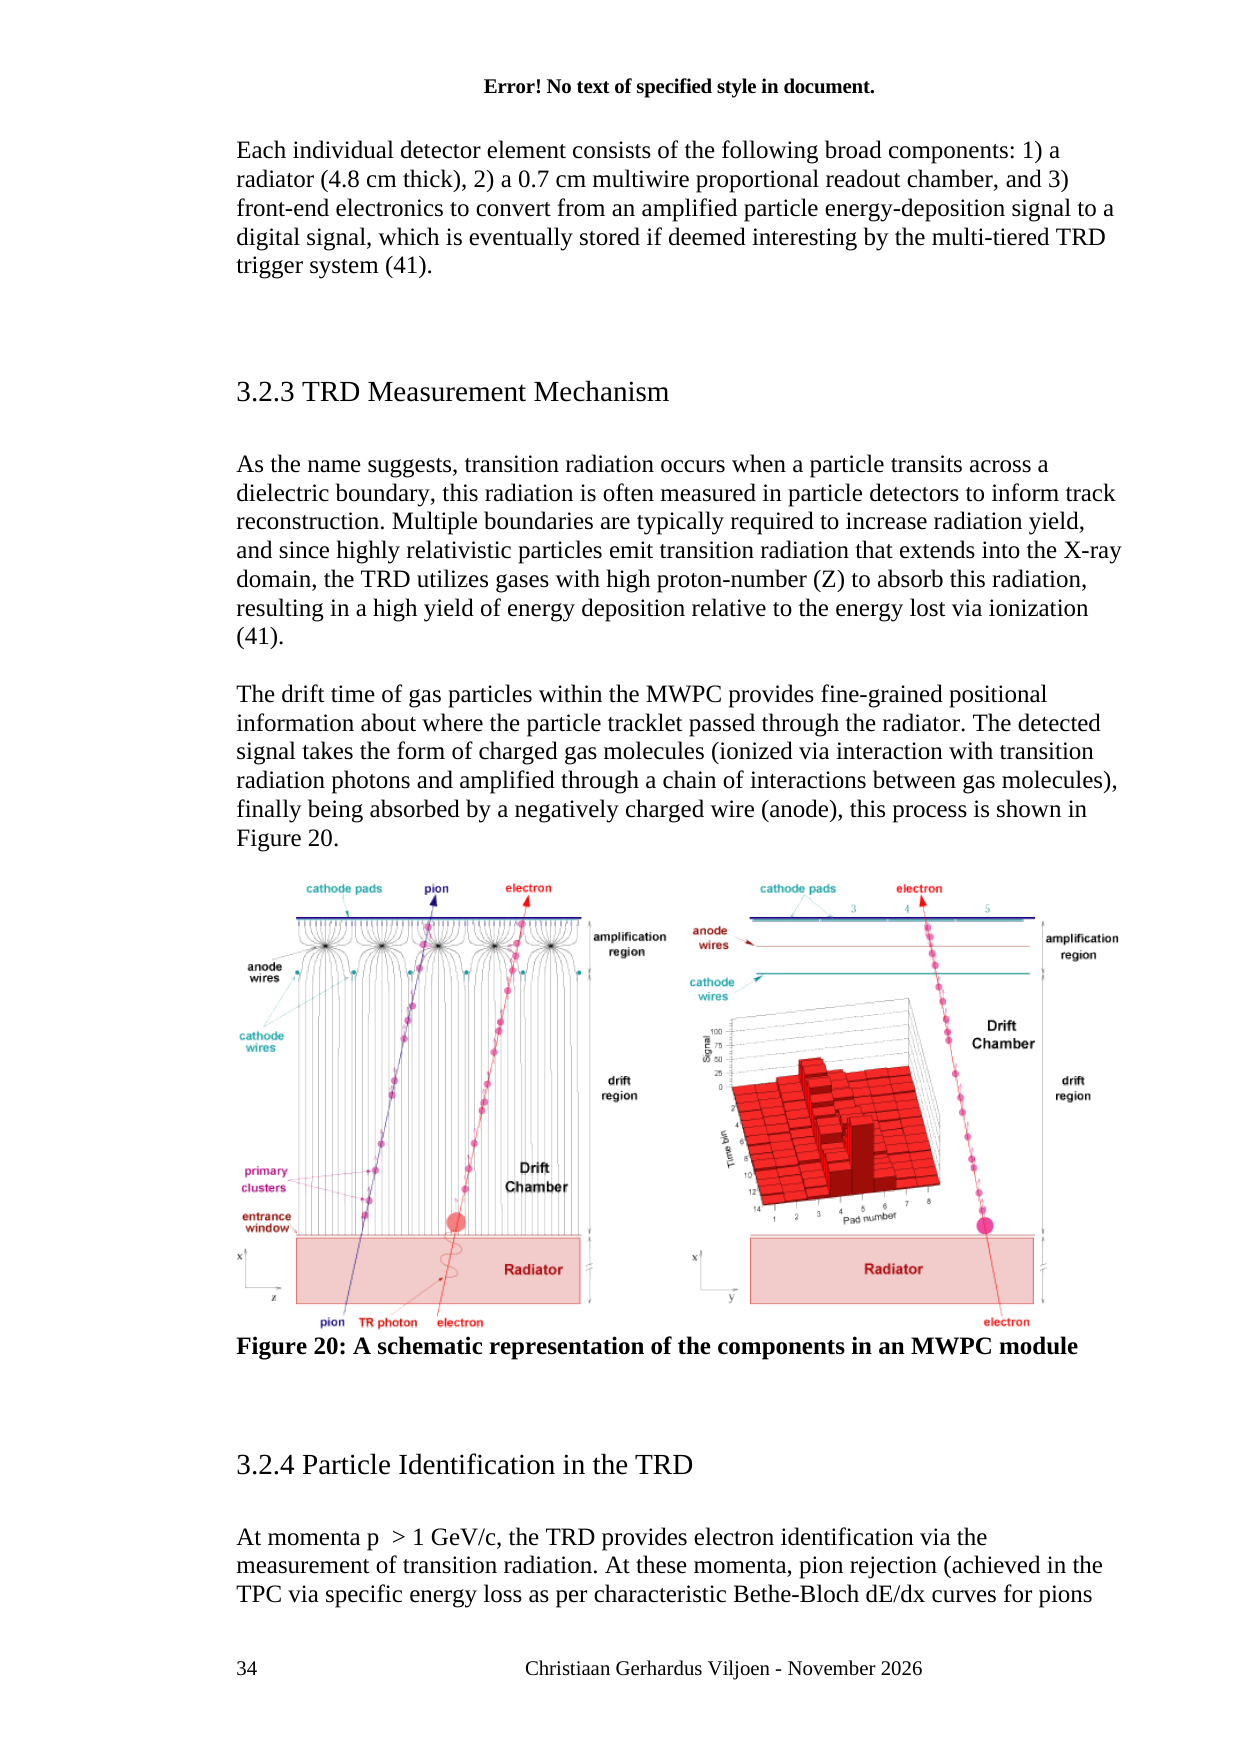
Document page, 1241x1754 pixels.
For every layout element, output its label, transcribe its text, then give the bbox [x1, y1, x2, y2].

text Figure 20: A schematic representation of the components in an MWPC module [236, 1331, 1122, 1360]
subtitle Particle Identification in the TRD [236, 1447, 1122, 1480]
text Each individual detector element consists of the following broad components: 1) a radiator (4.8 cm thick), 2) a 0.7 cm multiwire proportional readout chamber, and 3) front-end electronics to convert from an amplified particle energy-deposition signal to a digital signal, which is eventually stored if deemed interesting by the multi-tiered TRD trigger system . [236, 135, 1122, 279]
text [236, 1522, 1122, 1608]
subtitle TRD Measurement Mechanism [236, 374, 1122, 408]
text The drift time of gas particles within the MWPC provides fine-grained positional information about where the particle tracklet passed through the radiator. The detected signal takes the form of charged gas molecules (ionized via interaction with transition radiation photons and amplified through a chain of interactions between gas molecules), finally being absorbed by a negatively charged wire (anode), this process is shown in Figure 20. [236, 679, 1122, 851]
picture [236, 880, 1123, 1331]
text As the name suggests, transition radiation occurs when a particle transits across a dielectric boundary, this radiation is often measured in particle detectors to inform track reconstruction. Multiple boundaries are typically required to increase radiation yield, and since highly relativistic particles emit transition radiation that extends into the X-ray domain, the TRD utilizes gases with high proton-number (Z) to absorb this radiation, resulting in a high yield of energy deposition relative to the energy lost via ionization . [236, 449, 1122, 650]
